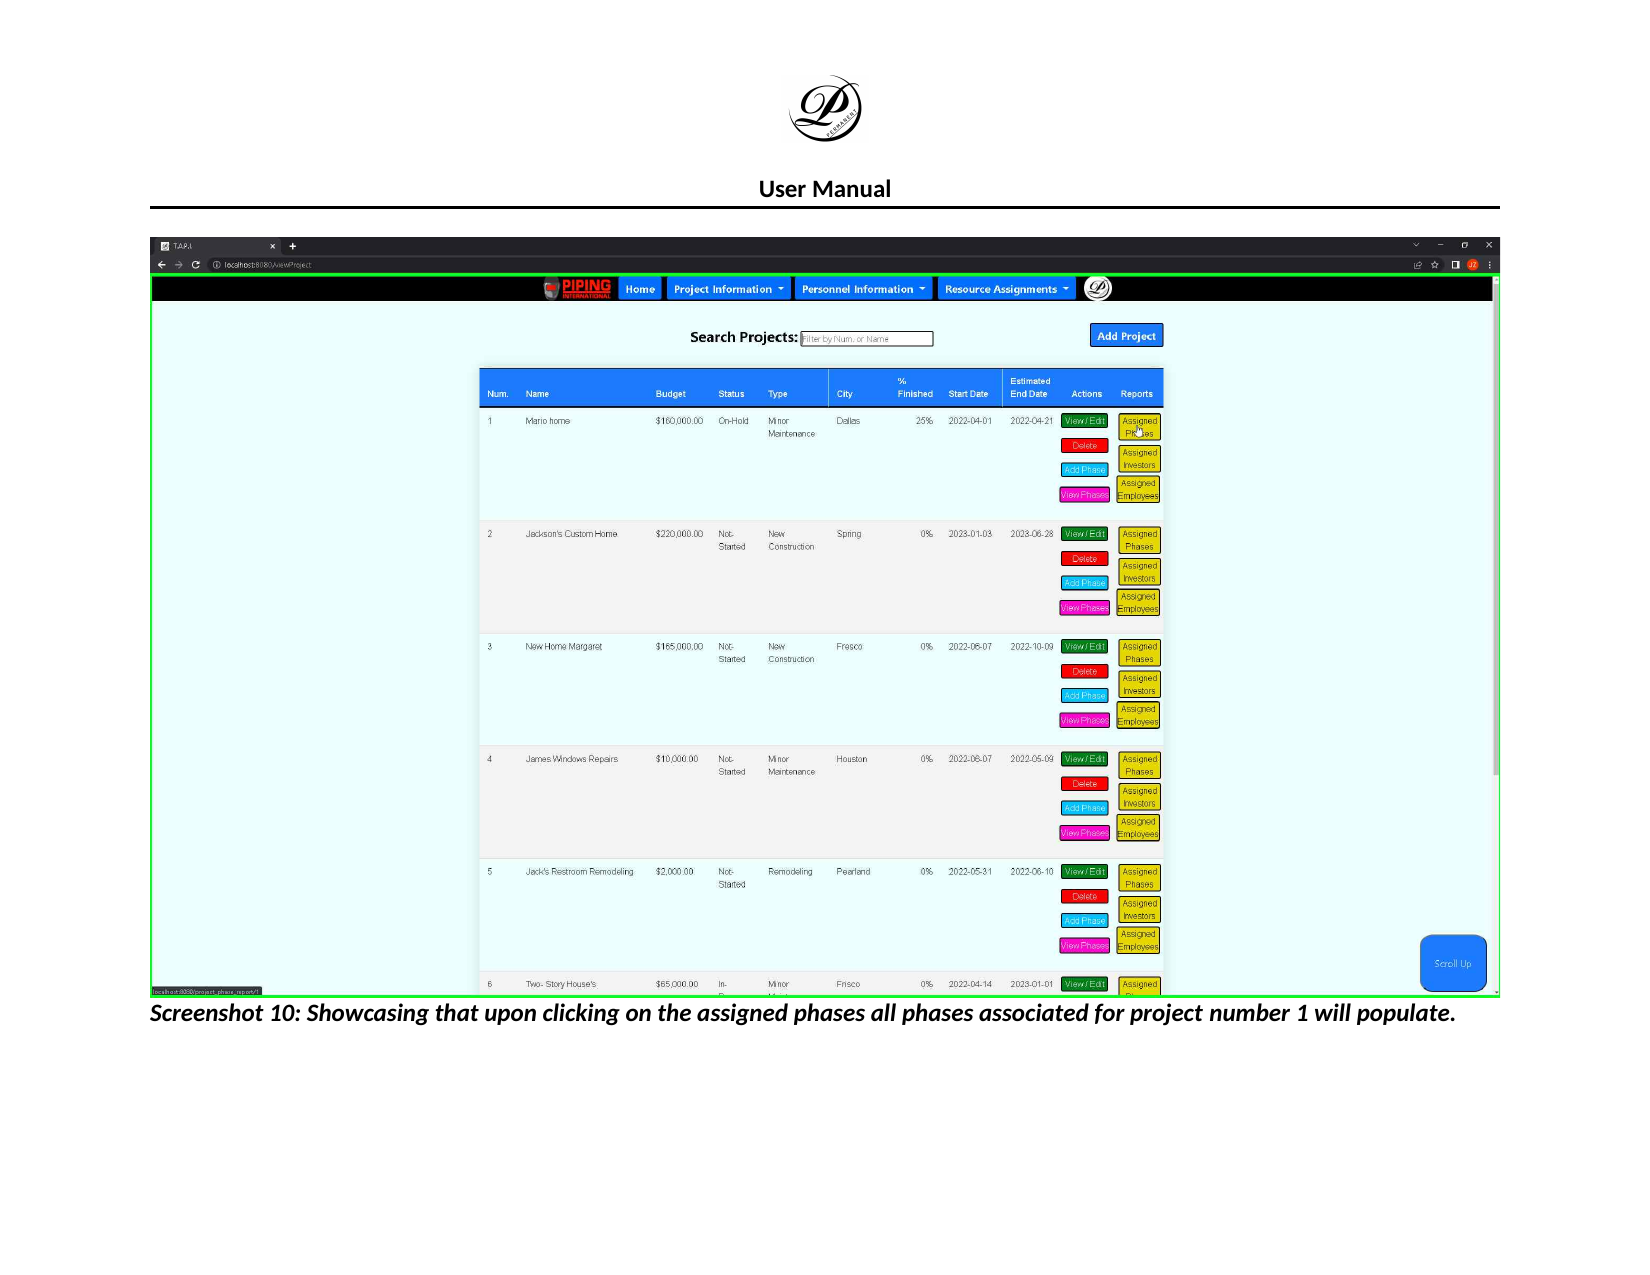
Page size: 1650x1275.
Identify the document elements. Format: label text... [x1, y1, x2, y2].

text Screenshot 10: Showcasing that upon clicking on the assigned phases all phases associated for project number 1 will populate. [150, 998, 1500, 1028]
picture [781, 75, 869, 143]
picture [150, 237, 1500, 998]
